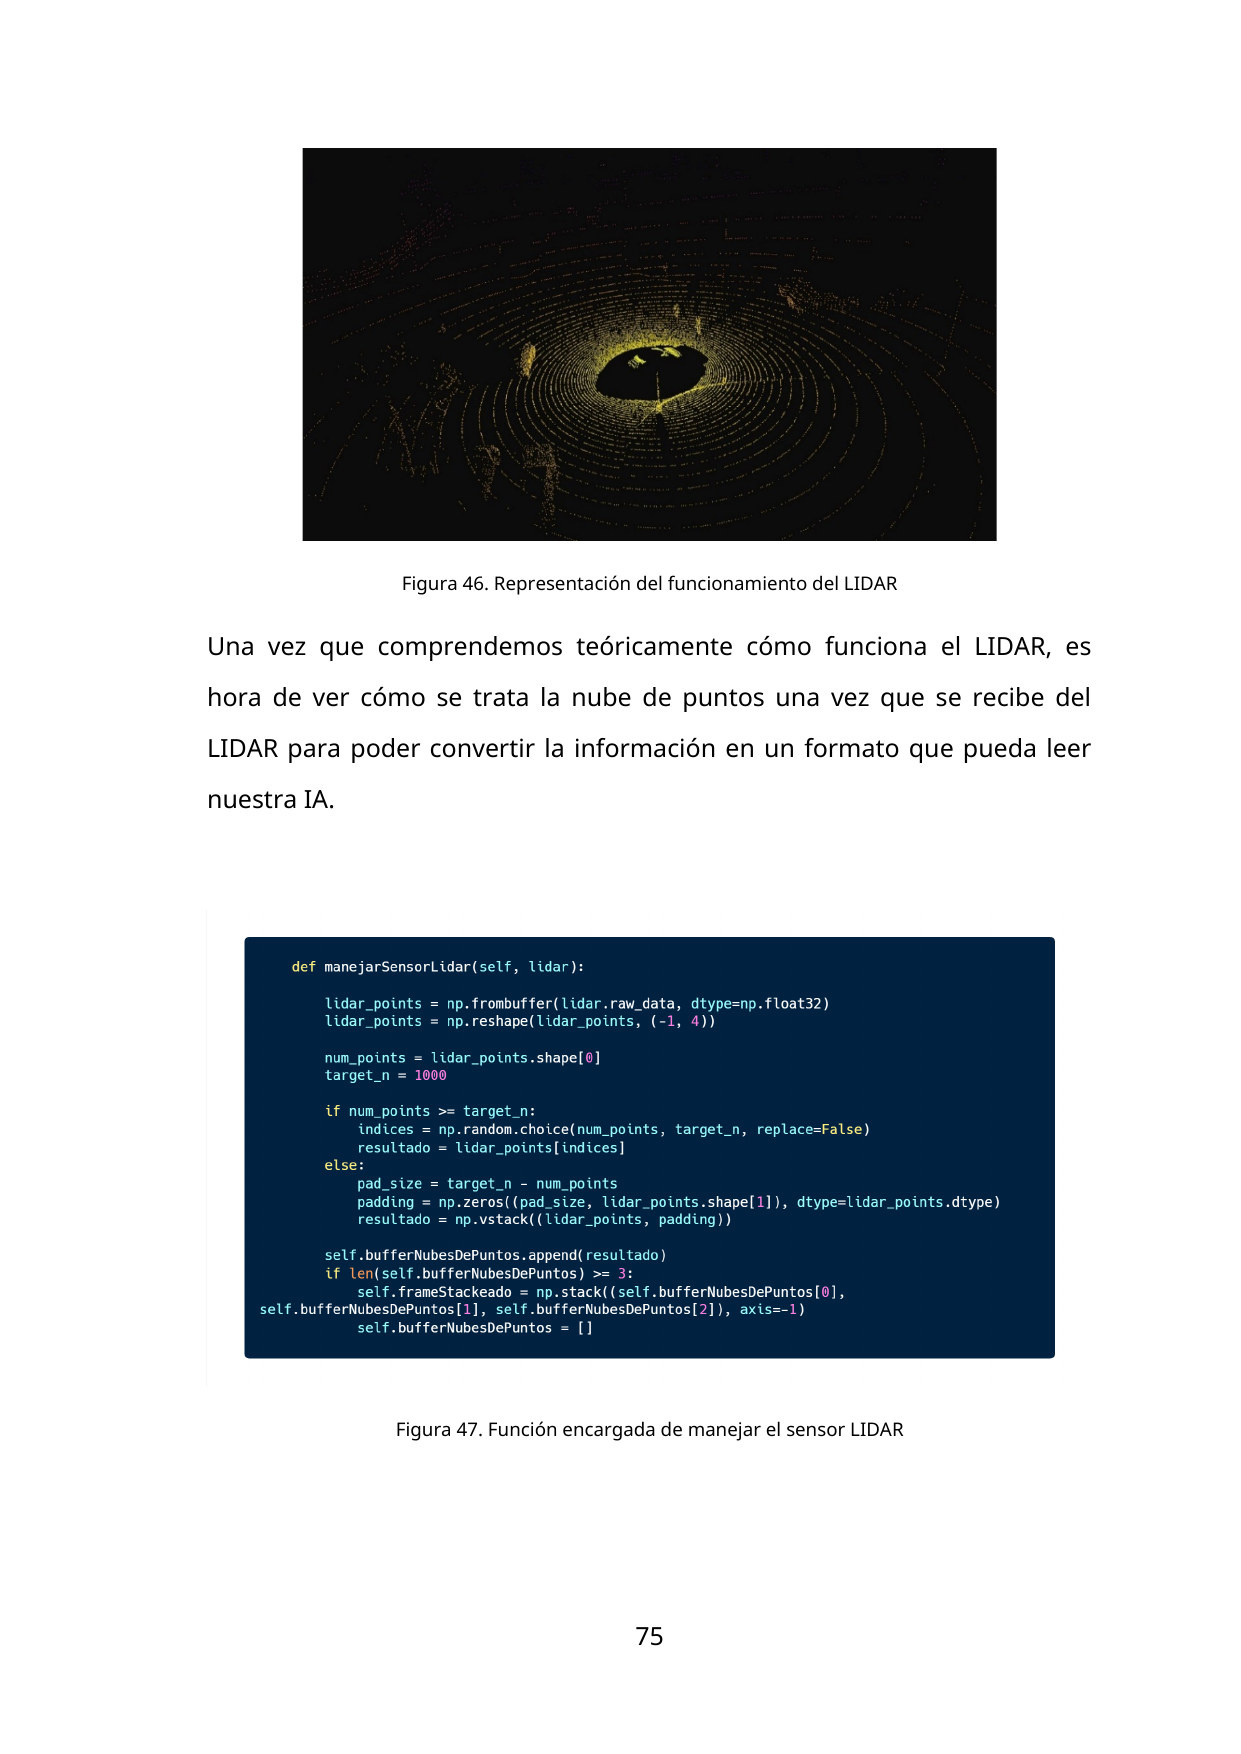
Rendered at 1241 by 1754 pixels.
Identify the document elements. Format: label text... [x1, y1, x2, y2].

text Una vez que comprendemos teóricamente cómo funciona el LIDAR, es hora de ver cómo se trata la nube de puntos una vez que se recibe del LIDAR para poder convertir la información en un formato que pueda leer nuestra IA. [207, 629, 1092, 816]
text Figura 47. Función encargada de manejar el sensor LIDAR [207, 1416, 1092, 1442]
picture [206, 909, 1092, 1387]
text Figura 46. Representación del funcionamiento del LIDAR [207, 570, 1092, 595]
picture [302, 148, 997, 541]
